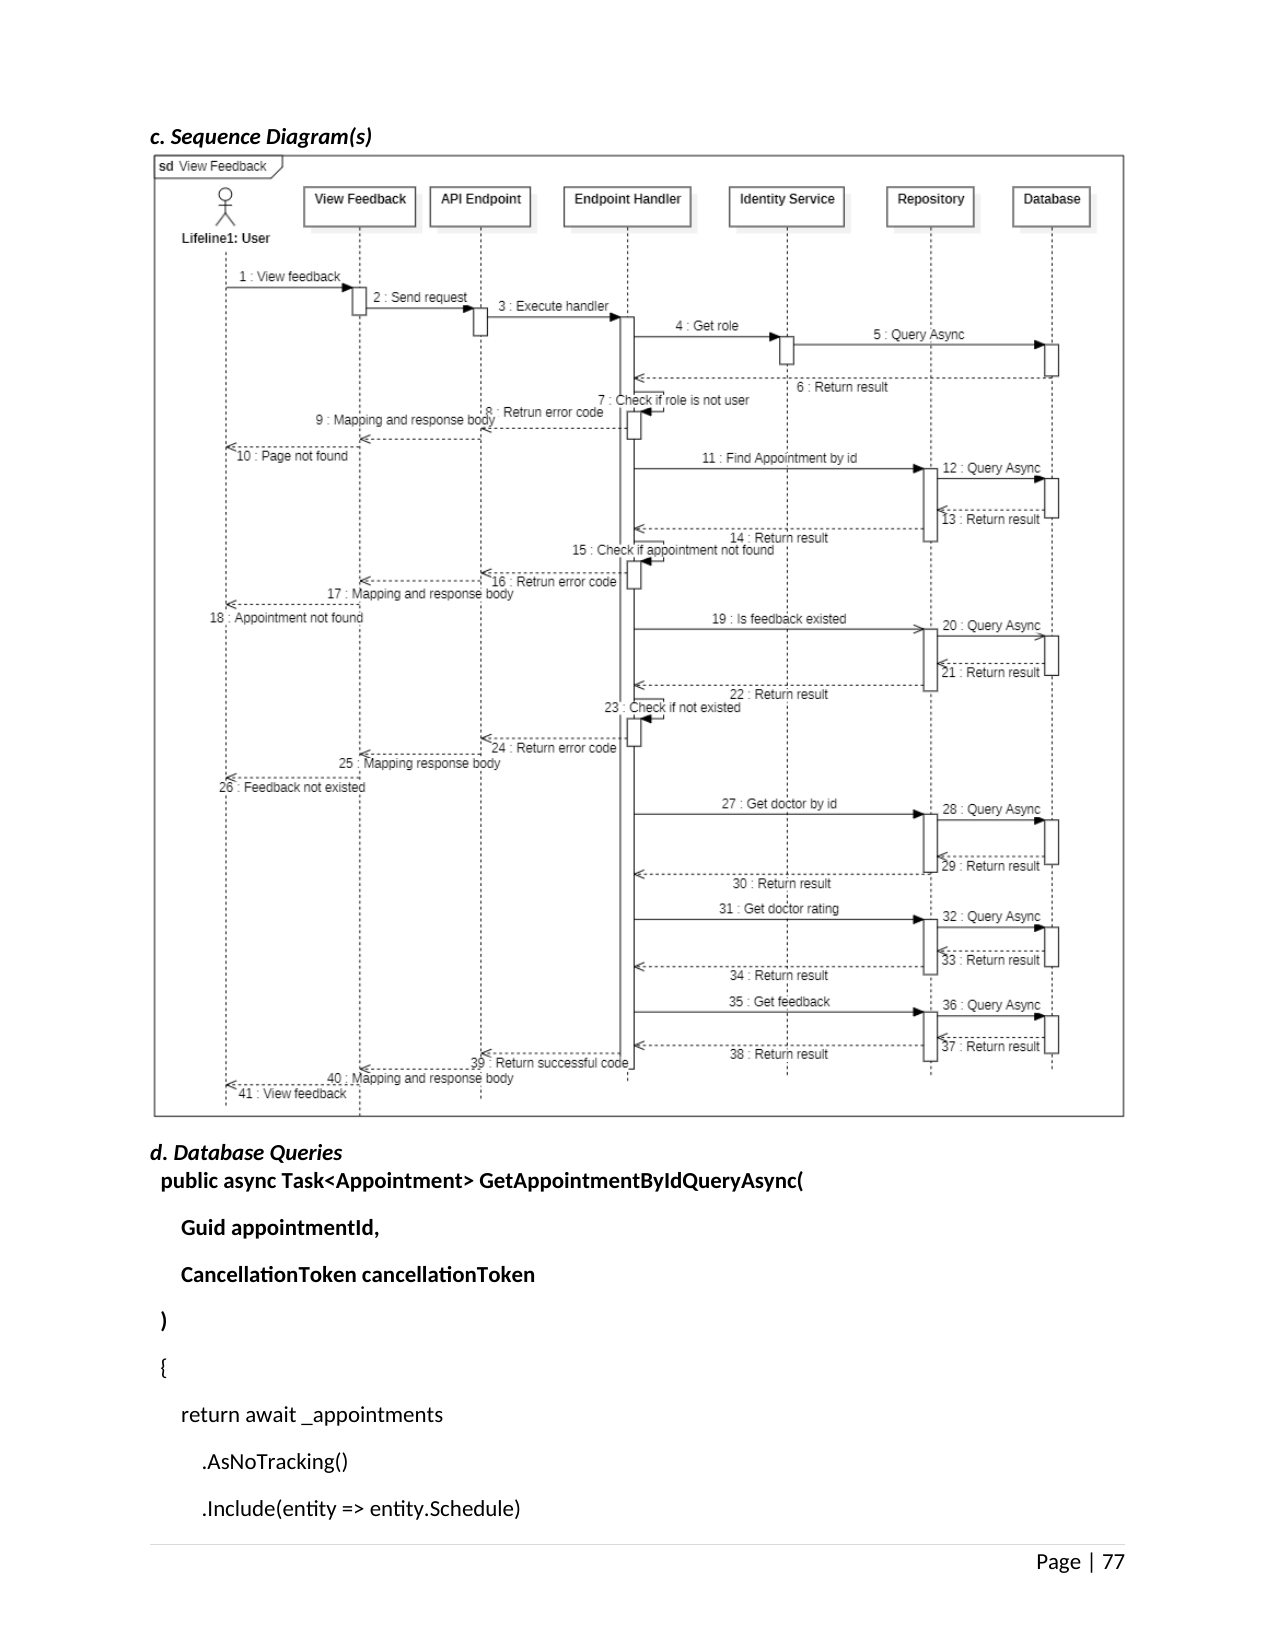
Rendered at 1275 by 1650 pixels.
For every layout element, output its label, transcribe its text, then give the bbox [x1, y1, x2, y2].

text { [150, 1353, 1125, 1381]
text ) [150, 1307, 1125, 1334]
text .AsNoTracking() [150, 1447, 1125, 1475]
text return await _appointments [150, 1400, 1125, 1428]
subtitle d. Database Queries [150, 1138, 1125, 1166]
text CancellationToken cancellationToken [150, 1260, 1125, 1288]
text .Include(entity => entity.Schedule) [150, 1494, 1125, 1522]
subtitle c. Sequence Diagram(s) [150, 122, 1125, 150]
text public async Task<Appointment> GetAppointmentByIdQueryAsync( [150, 1166, 1125, 1194]
picture [150, 150, 1125, 1119]
text Guid appointmentId, [150, 1213, 1125, 1241]
